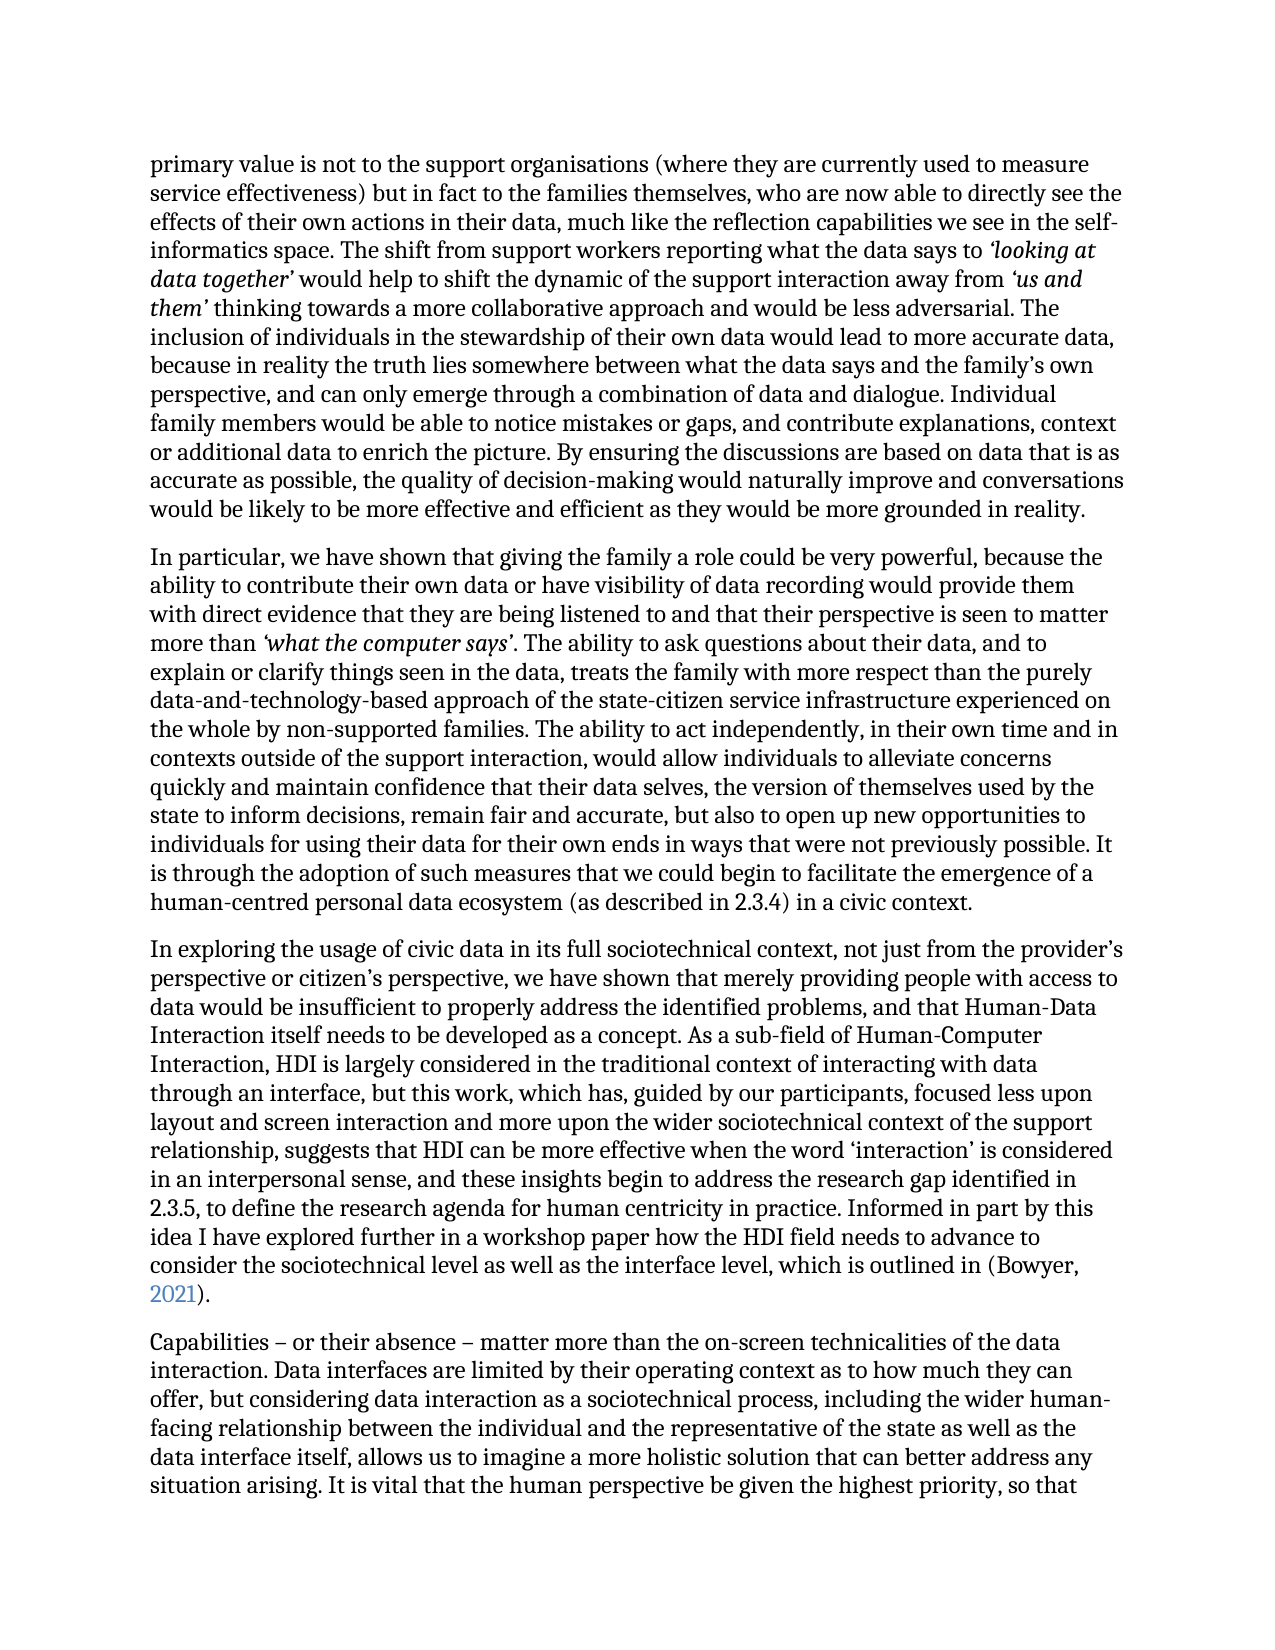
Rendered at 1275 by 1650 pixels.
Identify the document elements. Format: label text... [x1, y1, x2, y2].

text In exploring the usage of civic data in its full sociotechnical context, not just from the provider’s perspective or citizen’s perspective, we have shown that merely providing people with access to data would be insufficient to properly address the identified problems, and that Human-Data Interaction itself needs to be developed as a concept. As a sub-field of Human-Computer Interaction, HDI is largely considered in the traditional context of interacting with data through an interface, but this work, which has, guided by our participants, focused less upon layout and screen interaction and more upon the wider sociotechnical context of the support relationship, suggests that HDI can be more effective when the word ‘interaction’ is considered in an interpersonal sense, and these insights begin to address the research gap identified in 2.3.5, to define the research agenda for human centricity in practice. Informed in part by this idea I have explored further in a workshop paper how the HDI field needs to advance to consider the sociotechnical level as well as the interface level, which is outlined in (Bowyer, 2021). [150, 935, 1125, 1309]
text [150, 1327, 1125, 1500]
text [150, 150, 1125, 524]
text In particular, we have shown that giving the family a role could be very powerful, because the ability to contribute their own data or have visibility of data recording would provide them with direct evidence that they are being listened to and that their perspective is seen to matter more than ‘what the computer says’. The ability to ask questions about their data, and to explain or clarify things seen in the data, treats the family with more respect than the purely data-and-technology-based approach of the state-citizen service infrastructure experienced on the whole by non-supported families. The ability to act independently, in their own time and in contexts outside of the support interaction, would allow individuals to alleviate concerns quickly and maintain confidence that their data selves, the version of themselves used by the state to inform decisions, remain fair and accurate, but also to open up new opportunities to individuals for using their data for their own ends in ways that were not previously possible. It is through the adoption of such measures that we could begin to facilitate the emergence of a human-centred personal data ecosystem (as described in 2.3.4) in a civic context. [150, 542, 1125, 916]
